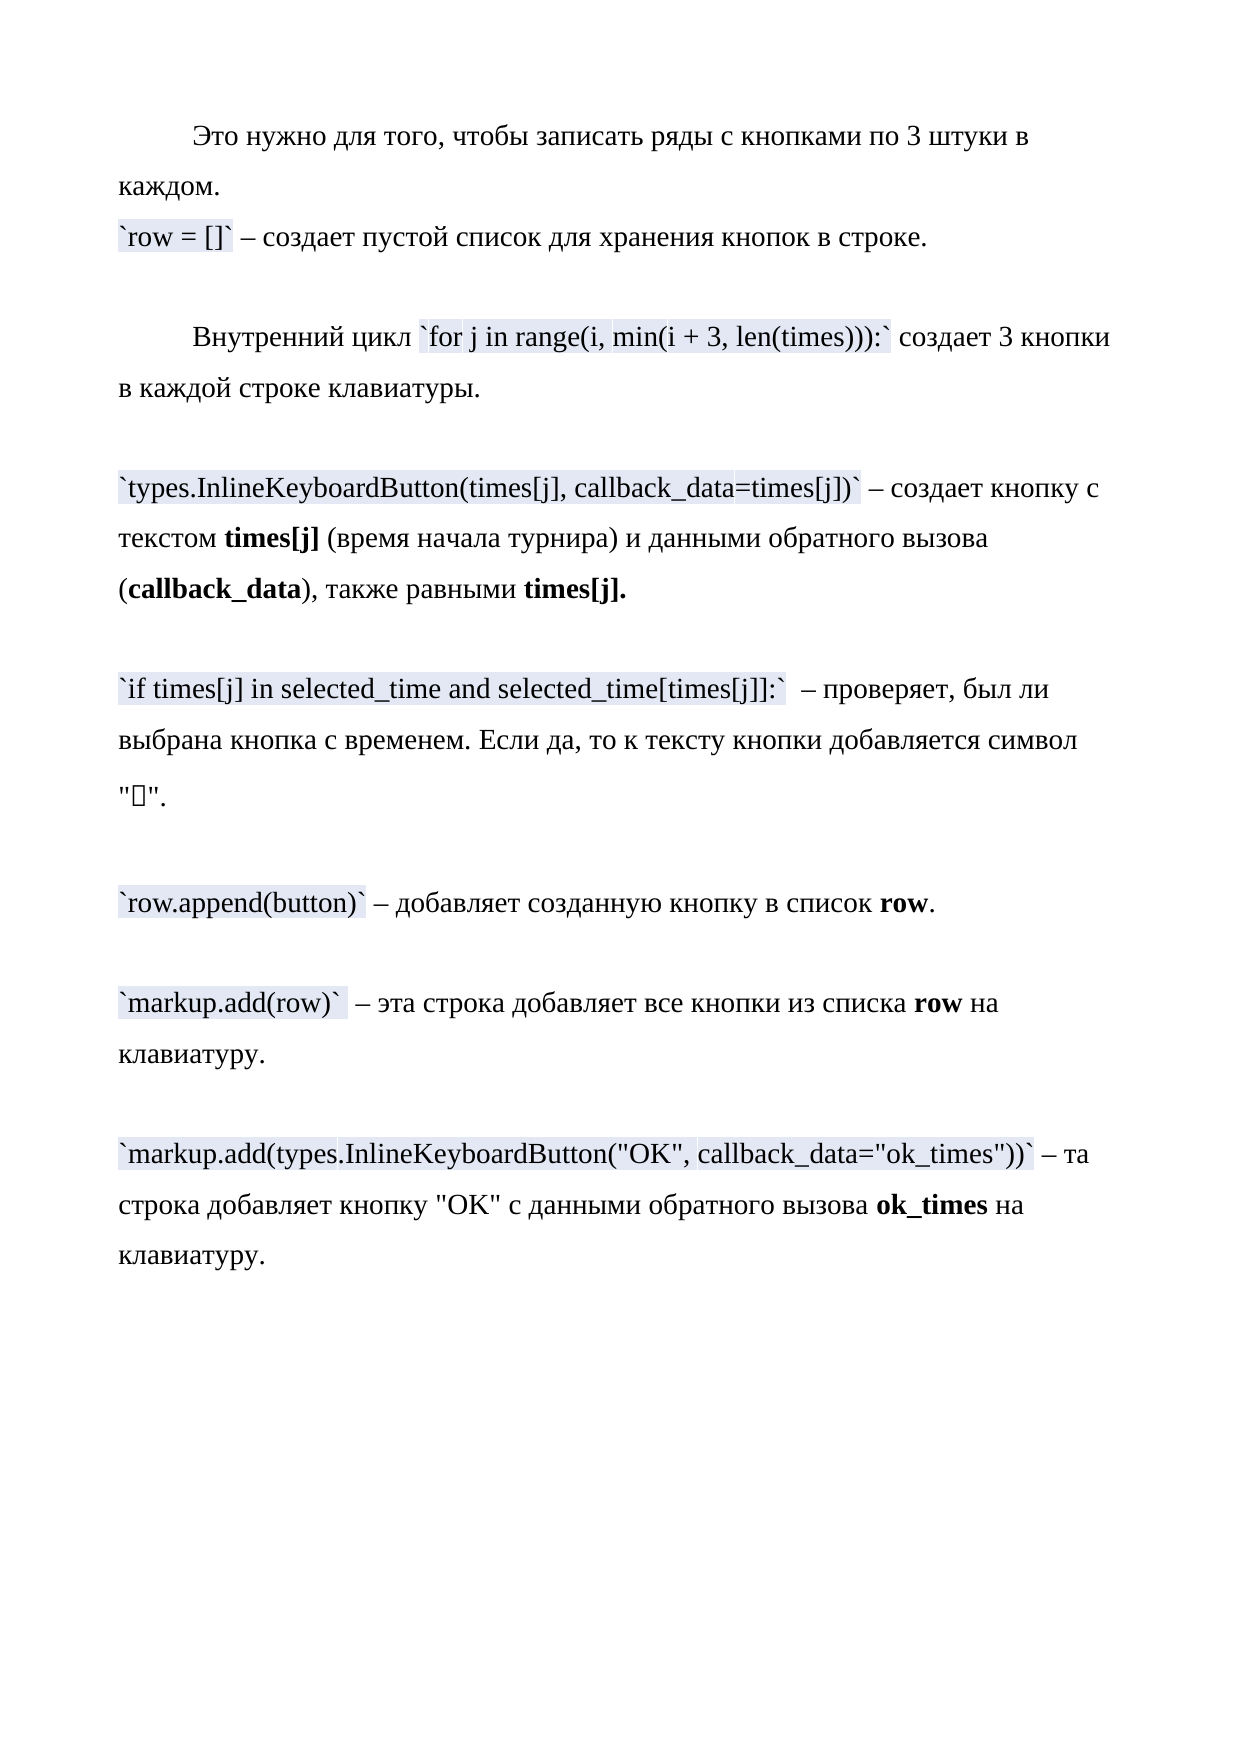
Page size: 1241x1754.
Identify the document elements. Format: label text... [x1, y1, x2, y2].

text `row = []` – создает пустой список для хранения кнопок в строке. [233, 219, 1122, 252]
text `row.append(button)` – добавляет созданную кнопку в список row. [366, 885, 1122, 918]
text `if times[j] in selected_time and selected_time[times[j]]:` – проверяет, был ли выбрана кнопка с временем. Если да, то к тексту кнопки добавляется символ "✅". [118, 672, 1122, 815]
text `markup.add(types.InlineKeyboardButton("OK", callback_data="ok_times"))` – та строка добавляет кнопку "OK" с данными обратного вызова ok_times на клавиатуру. [118, 1137, 1122, 1271]
text Внутренний цикл `for j in range(i, min(i + 3, len(times))):` создает 3 кнопки в каждой строке клавиатуры. [118, 319, 1122, 403]
text Это нужно для того, чтобы записать ряды с кнопками по 3 штуки в каждом. [118, 118, 1122, 202]
text `markup.add(row)` – эта строка добавляет все кнопки из списка row на клавиатуру. [118, 986, 1122, 1069]
text `types.InlineKeyboardButton(times[j], callback_data=times[j])` – создает кнопку с текстом times[j] (время начала турнира) и данными обратного вызова (callback_data), также равными times[j]. [118, 470, 1122, 604]
